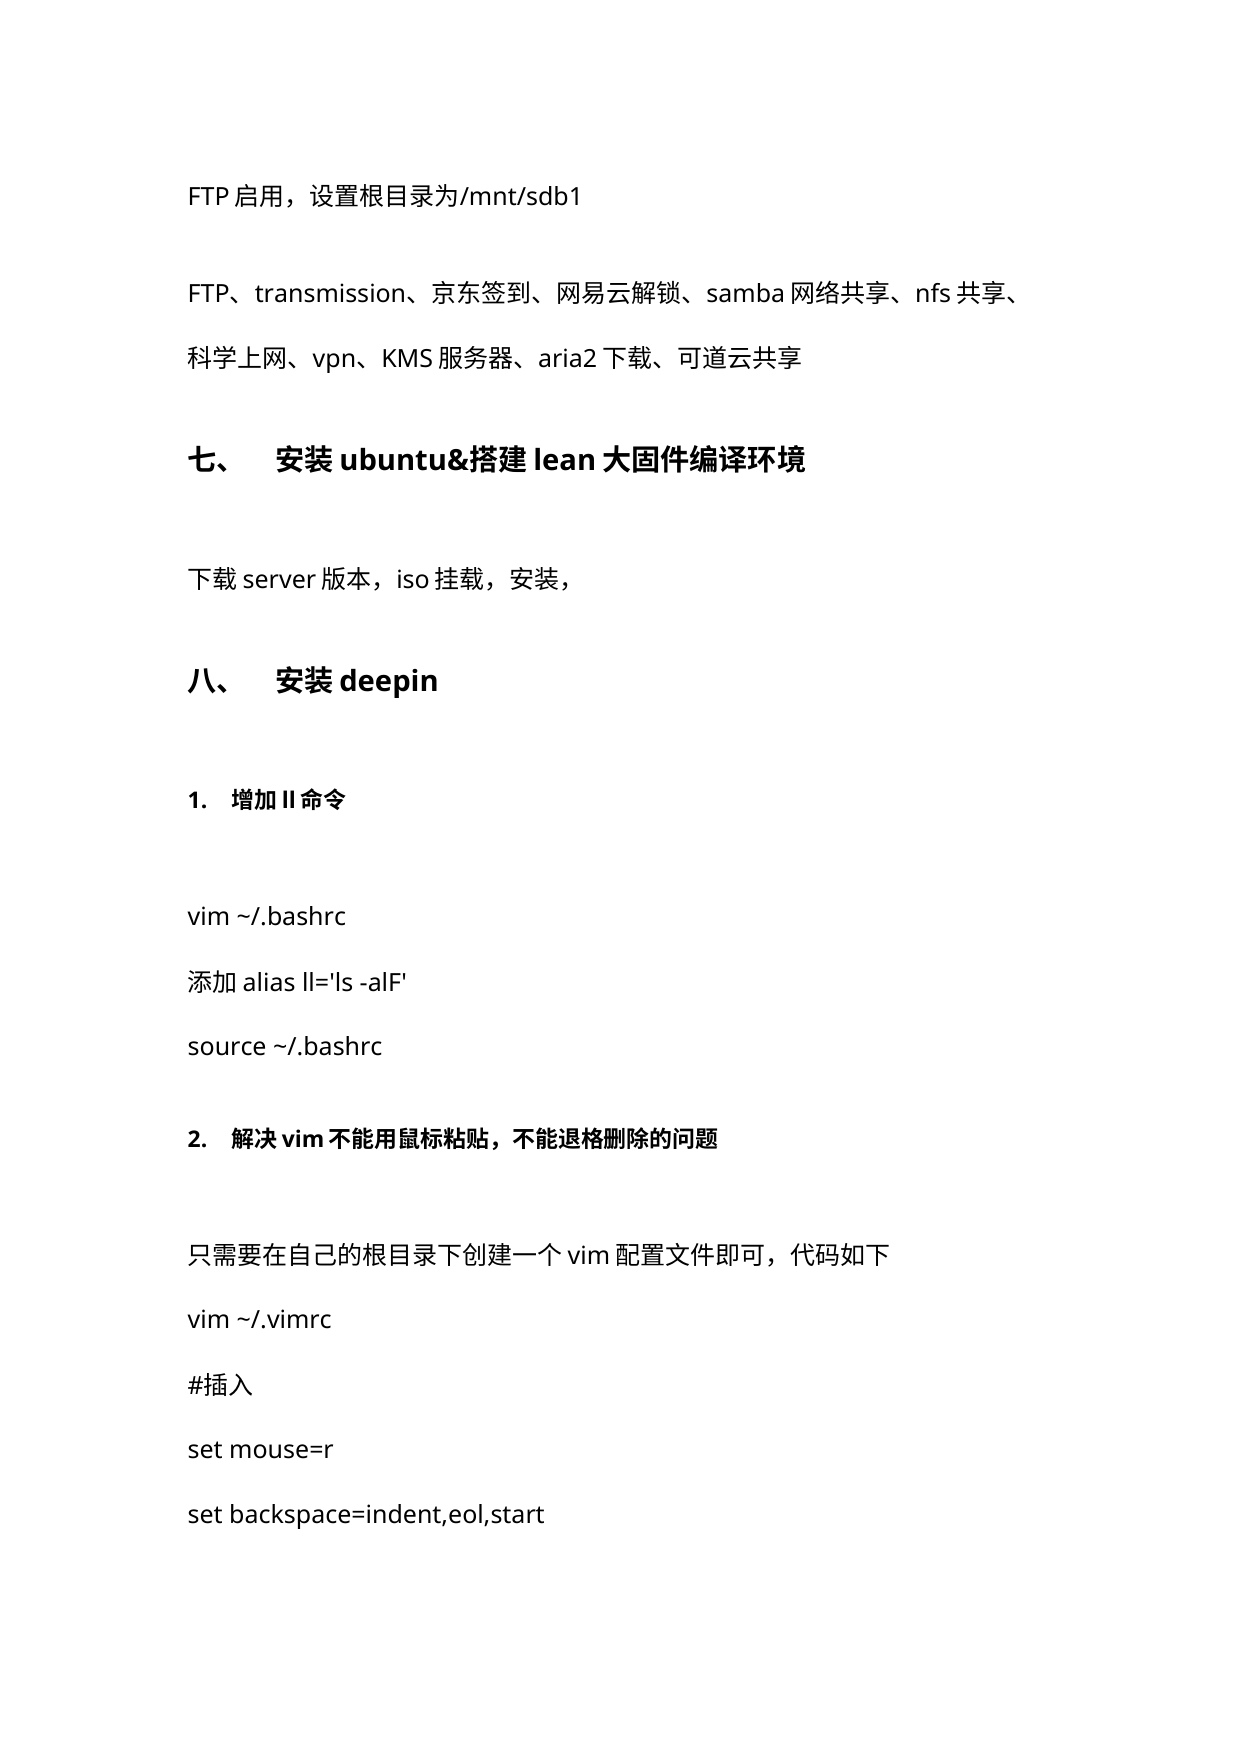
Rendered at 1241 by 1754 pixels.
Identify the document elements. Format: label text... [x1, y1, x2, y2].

text set mouse=r [187, 1416, 1053, 1481]
text FTP启用，设置根目录为/mnt/sdb1 [187, 162, 1053, 227]
text vim ~/.vimrc [187, 1286, 1053, 1351]
text FTP、transmission、京东签到、网易云解锁、samba网络共享、nfs共享、科学上网、vpn、KMS服务器、aria2下载、可道云共享 [187, 259, 1053, 389]
text set backspace=indent,eol,start [187, 1481, 1053, 1546]
subtitle 增加ll命令 [187, 766, 1053, 831]
text 添加alias ll='ls -alF' [187, 948, 1053, 1013]
text 只需要在自己的根目录下创建一个vim配置文件即可，代码如下 [187, 1221, 1053, 1286]
subtitle 安装ubuntu&搭建lean大固件编译环境 [187, 425, 1053, 490]
subtitle 解决vim不能用鼠标粘贴，不能退格删除的问题 [187, 1105, 1053, 1170]
text vim ~/.bashrc [187, 883, 1053, 948]
text #插入 [187, 1351, 1053, 1416]
subtitle 安装deepin [187, 646, 1053, 711]
text source ~/.bashrc [187, 1013, 1053, 1078]
text 下载server版本，iso挂载，安装， [187, 545, 1053, 610]
